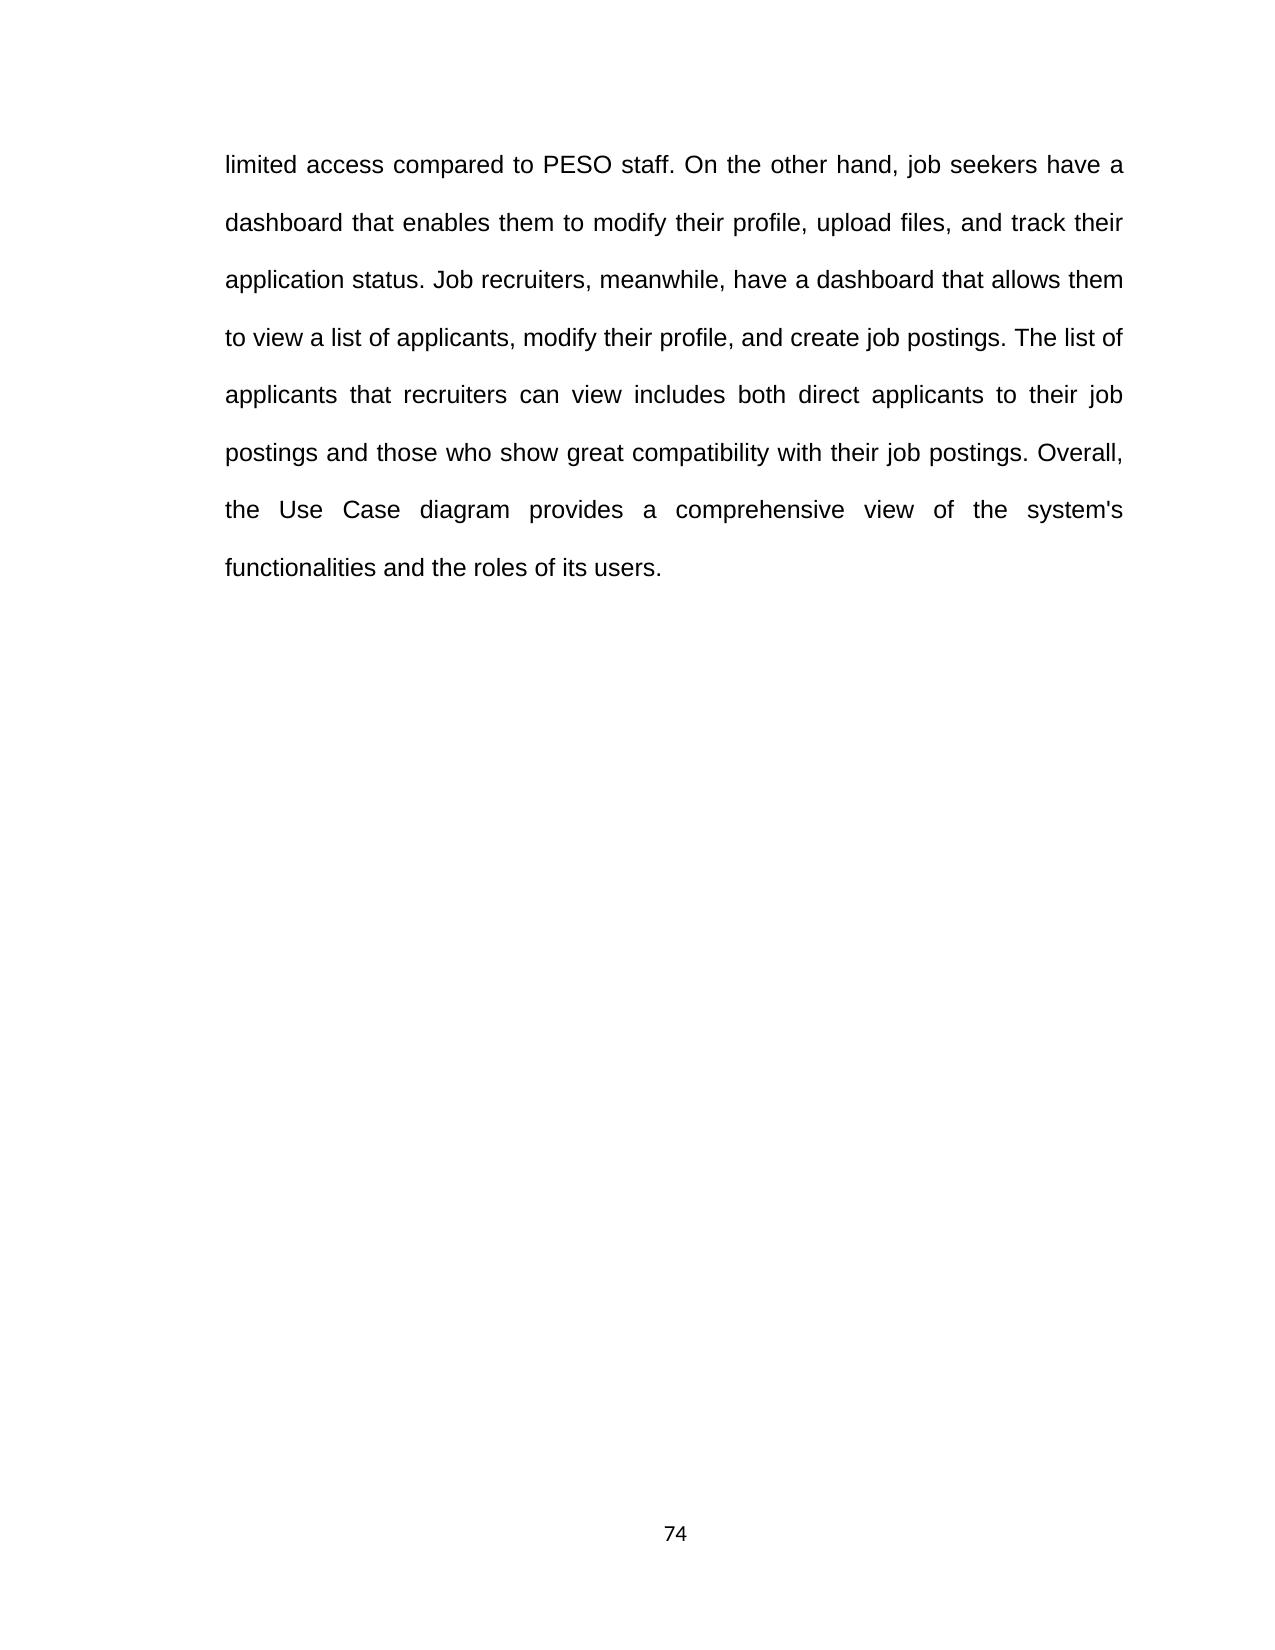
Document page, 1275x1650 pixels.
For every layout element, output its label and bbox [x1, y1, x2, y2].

text [225, 150, 1125, 581]
